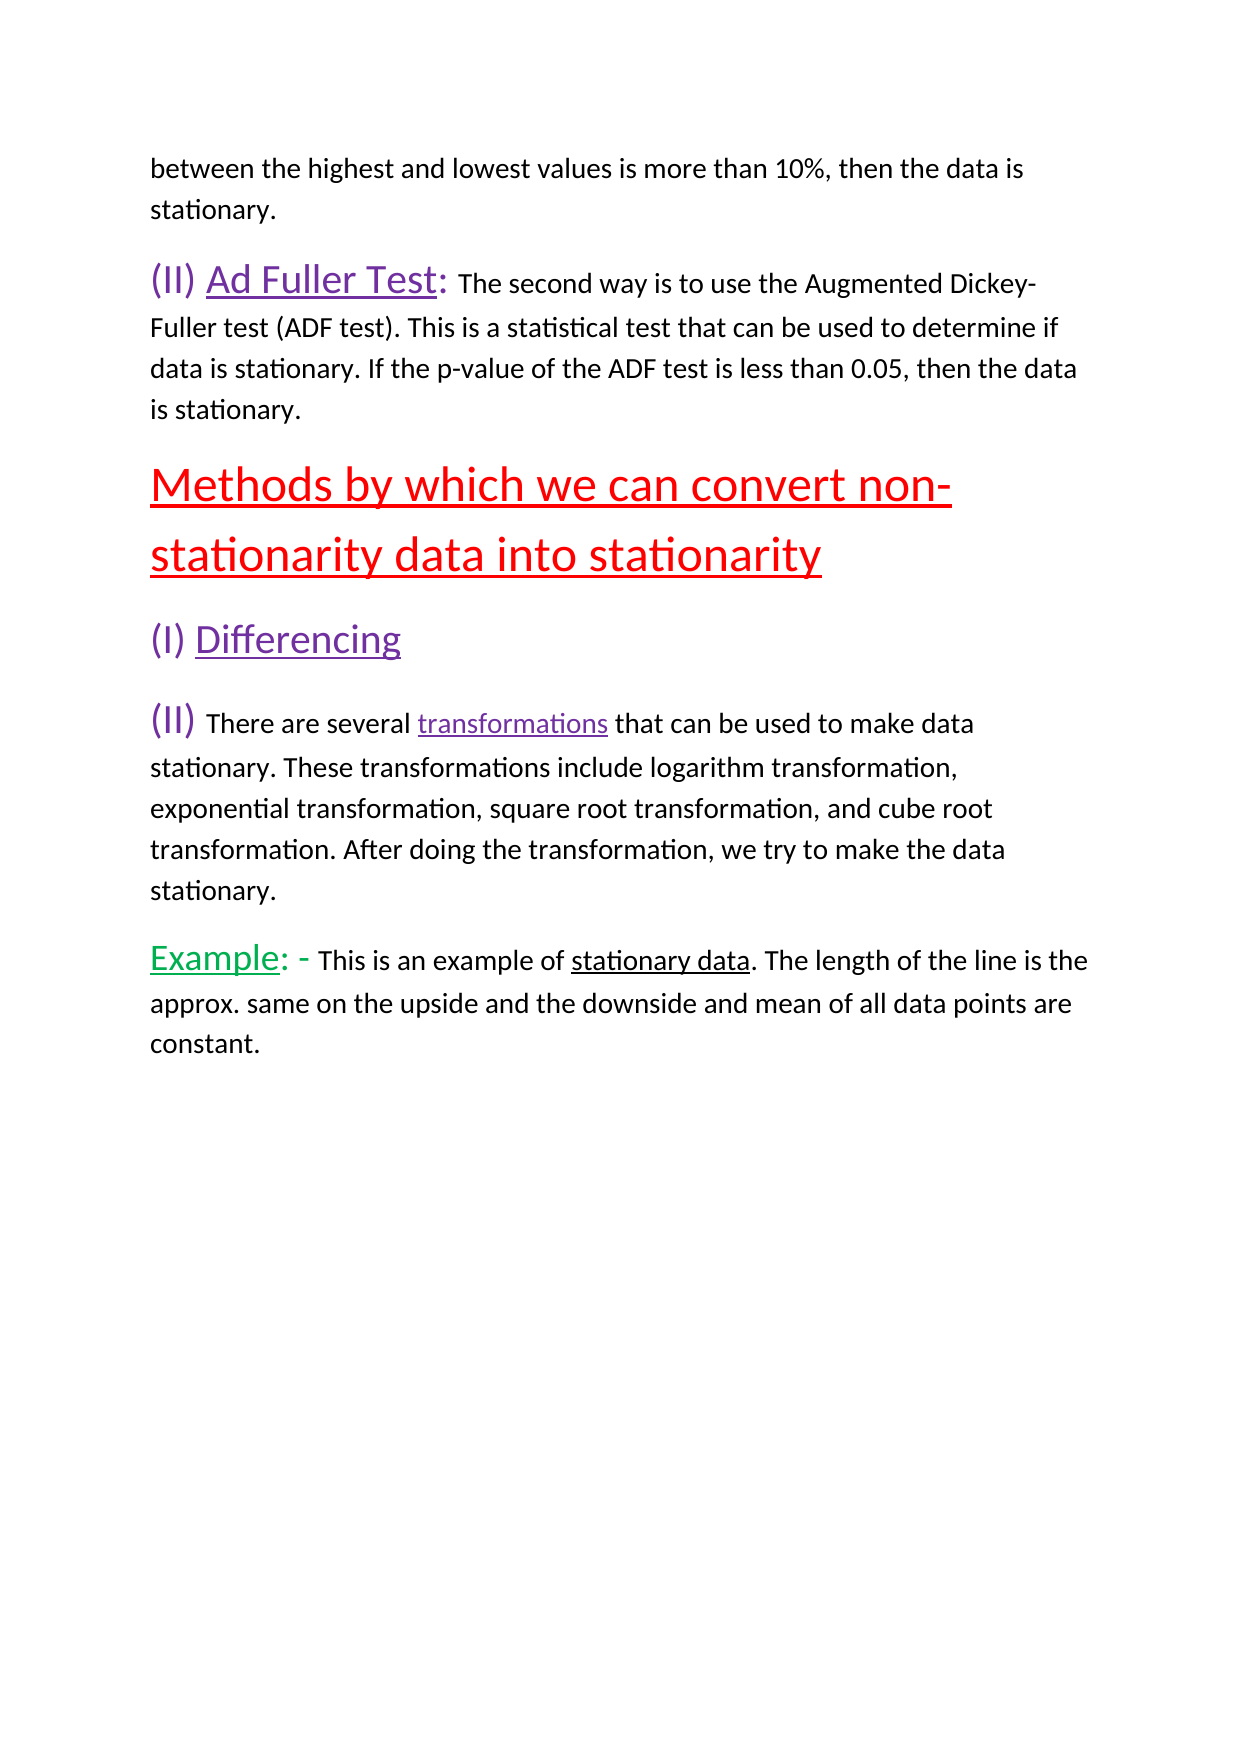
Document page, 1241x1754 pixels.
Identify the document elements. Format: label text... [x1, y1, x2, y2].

text Example: - This is an example of stationary data. The length of the line is the approx. same on the upside and the downside and mean of all data points are constant. [150, 933, 1090, 1061]
text (II) There are several transformations that can be used to make data stationary. These transformations include logarithm transformation, exponential transformation, square root transformation, and cube root transformation. After doing the transformation, we try to make the data stationary. [150, 693, 1090, 907]
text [150, 150, 1090, 227]
text Methods by which we can convert non-stationarity data into stationarity [150, 452, 1090, 584]
text (II) Ad Fuller Test: The second way is to use the Augmented Dickey-Fuller test (ADF test). This is a statistical test that can be used to determine if data is stationary. If the p-value of the ADF test is less than 0.05, then the data is stationary. [150, 253, 1090, 426]
text (I) Differencing [150, 613, 1090, 664]
